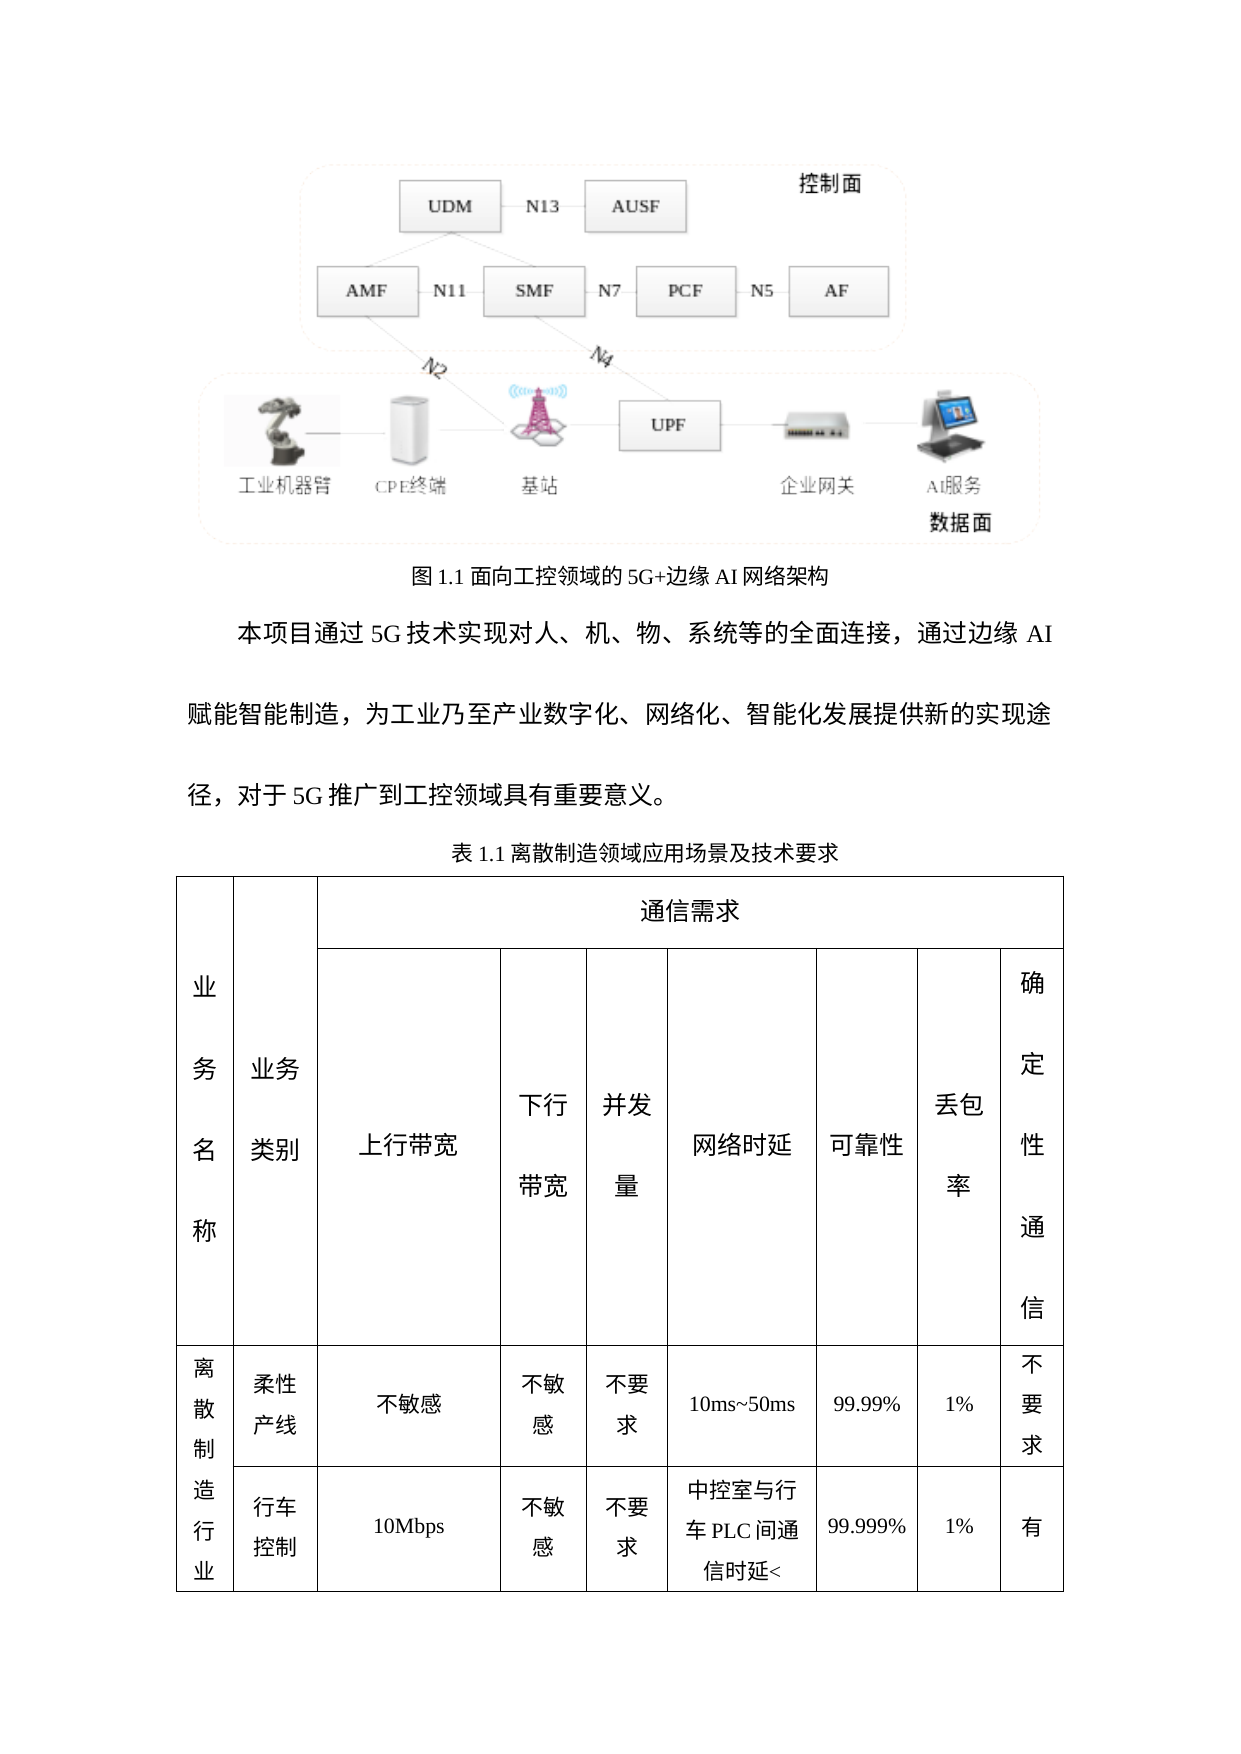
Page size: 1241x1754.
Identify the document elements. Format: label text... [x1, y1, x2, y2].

table_cell 离散制造行业的柔性生产 [177, 1346, 233, 1591]
text 本项目通过5G技术实现对人、机、物、系统等的全面连接，通过边缘AI赋能智能制造，为工业乃至产业数字化、网络化、智能化发展提供新的实现途径，对于5G推广到工控领域具有重要意义。 [187, 599, 1053, 826]
table_cell 10ms~50ms [668, 1346, 816, 1466]
table_cell 1% [918, 1467, 1000, 1591]
table_cell 柔性产线 [234, 1346, 317, 1466]
table_cell 网络时延 [668, 949, 816, 1345]
table_cell 有 [1001, 1467, 1063, 1591]
text 表1.1 离散制造领域应用场景及技术要求 [187, 835, 1053, 868]
table_header 通信需求 [318, 877, 1063, 948]
table_cell 确定性通信 [1001, 949, 1063, 1345]
table_cell 丢包率 [918, 949, 1000, 1345]
table_cell 可靠性 [817, 949, 917, 1345]
table_cell 上行带宽 [318, 949, 500, 1345]
table_cell 不要求 [587, 1467, 667, 1591]
table_cell 10Mbps [318, 1467, 500, 1591]
table_cell 99.999% [817, 1467, 917, 1591]
table_cell 不要求 [1001, 1346, 1063, 1466]
table_cell 下行带宽 [501, 949, 586, 1345]
table_cell 不要求 [587, 1346, 667, 1466]
table_cell 不敏感 [501, 1346, 586, 1466]
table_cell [668, 1467, 816, 1591]
table_cell 并发量 [587, 949, 667, 1345]
table_header 业务类别 [234, 877, 317, 1345]
table_cell 不敏感 [318, 1346, 500, 1466]
table_header 业务名称 [177, 877, 233, 1345]
text 图1.1 面向工控领域的5G+边缘AI网络架构 [187, 558, 1053, 591]
table_cell 1% [918, 1346, 1000, 1466]
table_cell 不敏感 [501, 1467, 586, 1591]
table_cell 行车控制 [234, 1467, 317, 1591]
table_cell 99.99% [817, 1346, 917, 1466]
